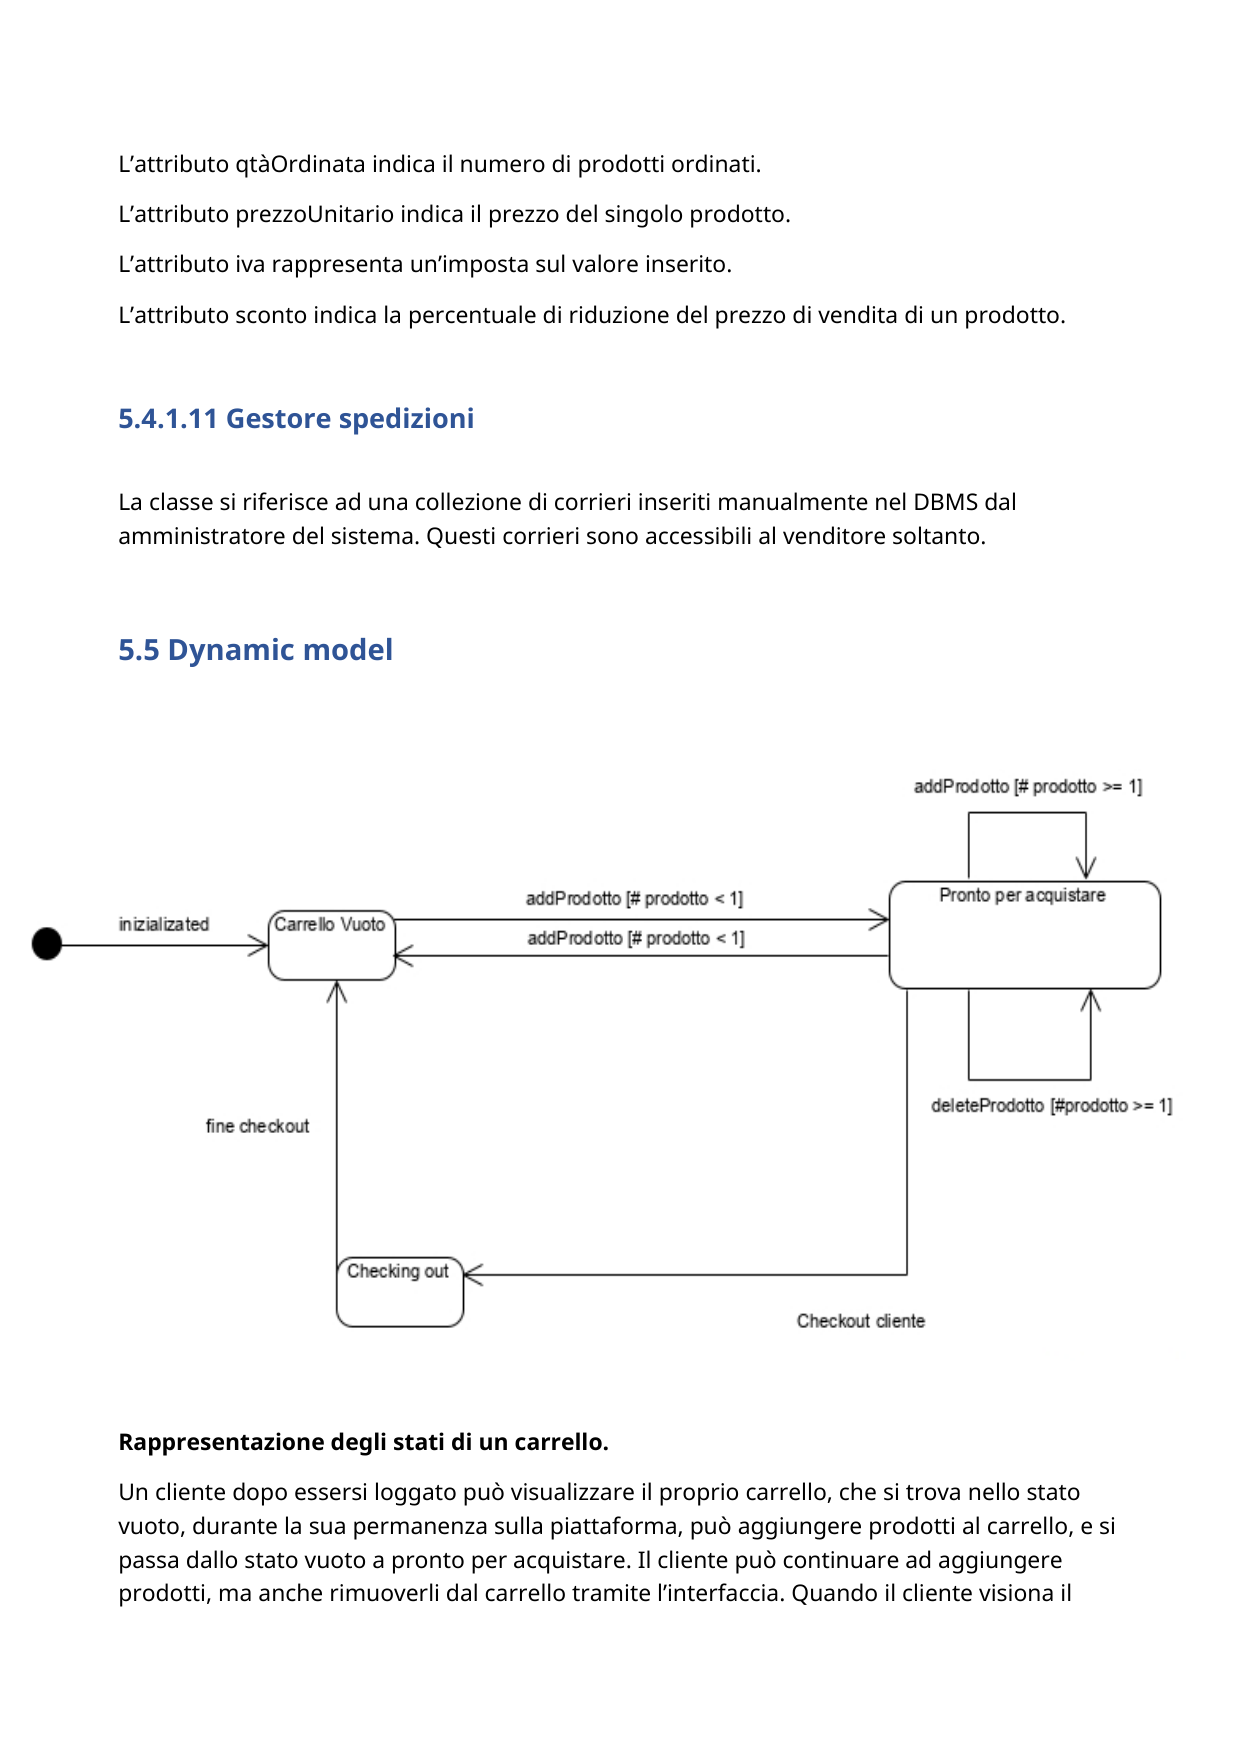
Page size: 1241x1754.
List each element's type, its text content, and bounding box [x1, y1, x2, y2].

text L’attributo iva rappresenta un’imposta sul valore inserito. [118, 248, 1122, 280]
text L’attributo sconto indica la percentuale di riduzione del prezzo di vendita di un prodotto. [118, 299, 1122, 330]
subtitle 5.4.1.11 Gestore spedizioni [118, 400, 1122, 437]
subtitle 5.5 Dynamic model [118, 629, 1122, 669]
text La classe si riferisce ad una collezione di corrieri inseriti manualmente nel DBMS dal amministratore del sistema. Questi corrieri sono accessibili al venditore soltanto. [118, 486, 1122, 551]
text L’attributo qtàOrdinata indica il numero di prodotti ordinati. [118, 148, 1122, 179]
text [118, 1476, 1122, 1609]
text Rappresentazione degli stati di un carrello. [118, 1426, 1122, 1457]
text L’attributo prezzoUnitario indica il prezzo del singolo prodotto. [118, 198, 1122, 229]
picture [29, 769, 1198, 1361]
